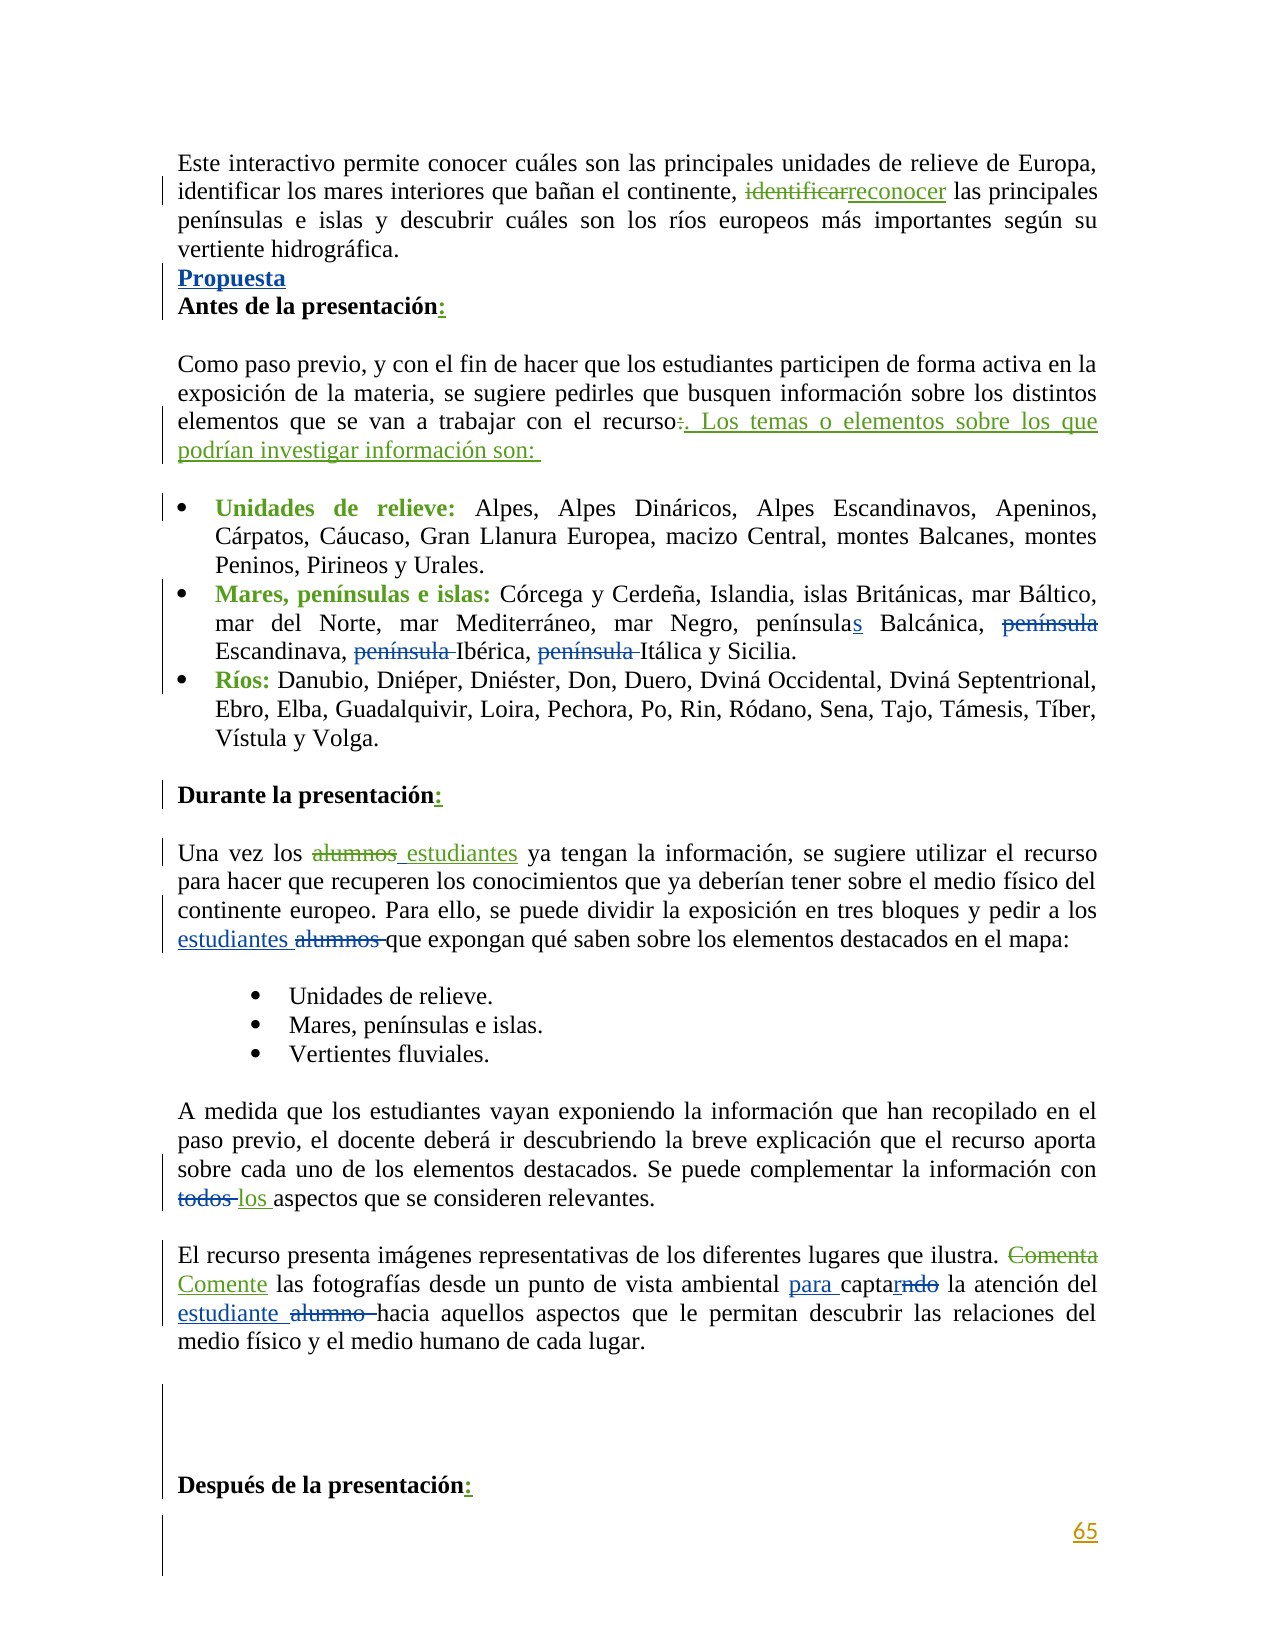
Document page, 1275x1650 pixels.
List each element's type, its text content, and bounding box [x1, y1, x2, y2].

list Vertientes fluviales. [251, 1039, 1098, 1068]
list Ríos: Danubio, Dniéper, Dniéster, Don, Duero, Dviná Occidental, Dviná Septentrional, Ebro, Elba, Guadalquivir, Loira, Pechora, Po, Rin, Ródano, Sena, Tajo, Támesis, Tíber, Vístula y Volga. [177, 665, 1098, 751]
text Antes de la presentación [177, 291, 1098, 320]
text Como paso previo, y con el fin de hacer que los estudiantes participen de forma activa en la exposición de la materia, se sugiere pedirles que busquen información sobre los distintos elementos que se van a trabajar con el recurso [177, 349, 1098, 464]
text Después de la presentación [177, 1470, 1098, 1499]
text Este interactivo permite conocer cuáles son las principales unidades de relieve de Europa, identificar los mares interiores que bañan el continente, las principales penínsulas e islas y descubrir cuáles son los ríos europeos más importantes según su vertiente hidrográfica. [177, 148, 1098, 263]
text Una vez los ya tengan la información, se sugiere utilizar el recurso para hacer que recuperen los conocimientos que ya deberían tener sobre el medio físico del continente europeo. Para ello, se puede dividir la exposición en tres bloques y pedir a los que expongan qué saben sobre los elementos destacados en el mapa: [177, 838, 1098, 953]
list Unidades de relieve: Alpes, Alpes Dináricos, Alpes Escandinavos, Apeninos, Cárpatos, Cáucaso, Gran Llanura Europea, macizo Central, montes Balcanes, montes Peninos, Pirineos y Urales. [177, 493, 1098, 579]
text A medida que los estudiantes vayan exponiendo la información que han recopilado en el paso previo, el docente deberá ir descubriendo la breve explicación que el recurso aporta sobre cada uno de los elementos destacados. Se puede complementar la información con aspectos que se consideren relevantes. [177, 1096, 1098, 1211]
list Mares, penínsulas e islas: Córcega y Cerdeña, Islandia, islas Británicas, mar Báltico, mar del Norte, mar Mediterráneo, mar Negro, península Balcánica, Escandinava, Ibérica, Itálica y Sicilia. [177, 579, 1098, 665]
list Mares, penínsulas e islas. [251, 1010, 1098, 1039]
text El recurso presenta imágenes representativas de los diferentes lugares que ilustra. las fotografías desde un punto de vista ambiental capta la atención del hacia aquellos aspectos que le permitan descubrir las relaciones del medio físico y el medio humano de cada lugar. [177, 1240, 1098, 1355]
text Durante la presentación [177, 780, 1098, 809]
list Unidades de relieve. [251, 981, 1098, 1010]
